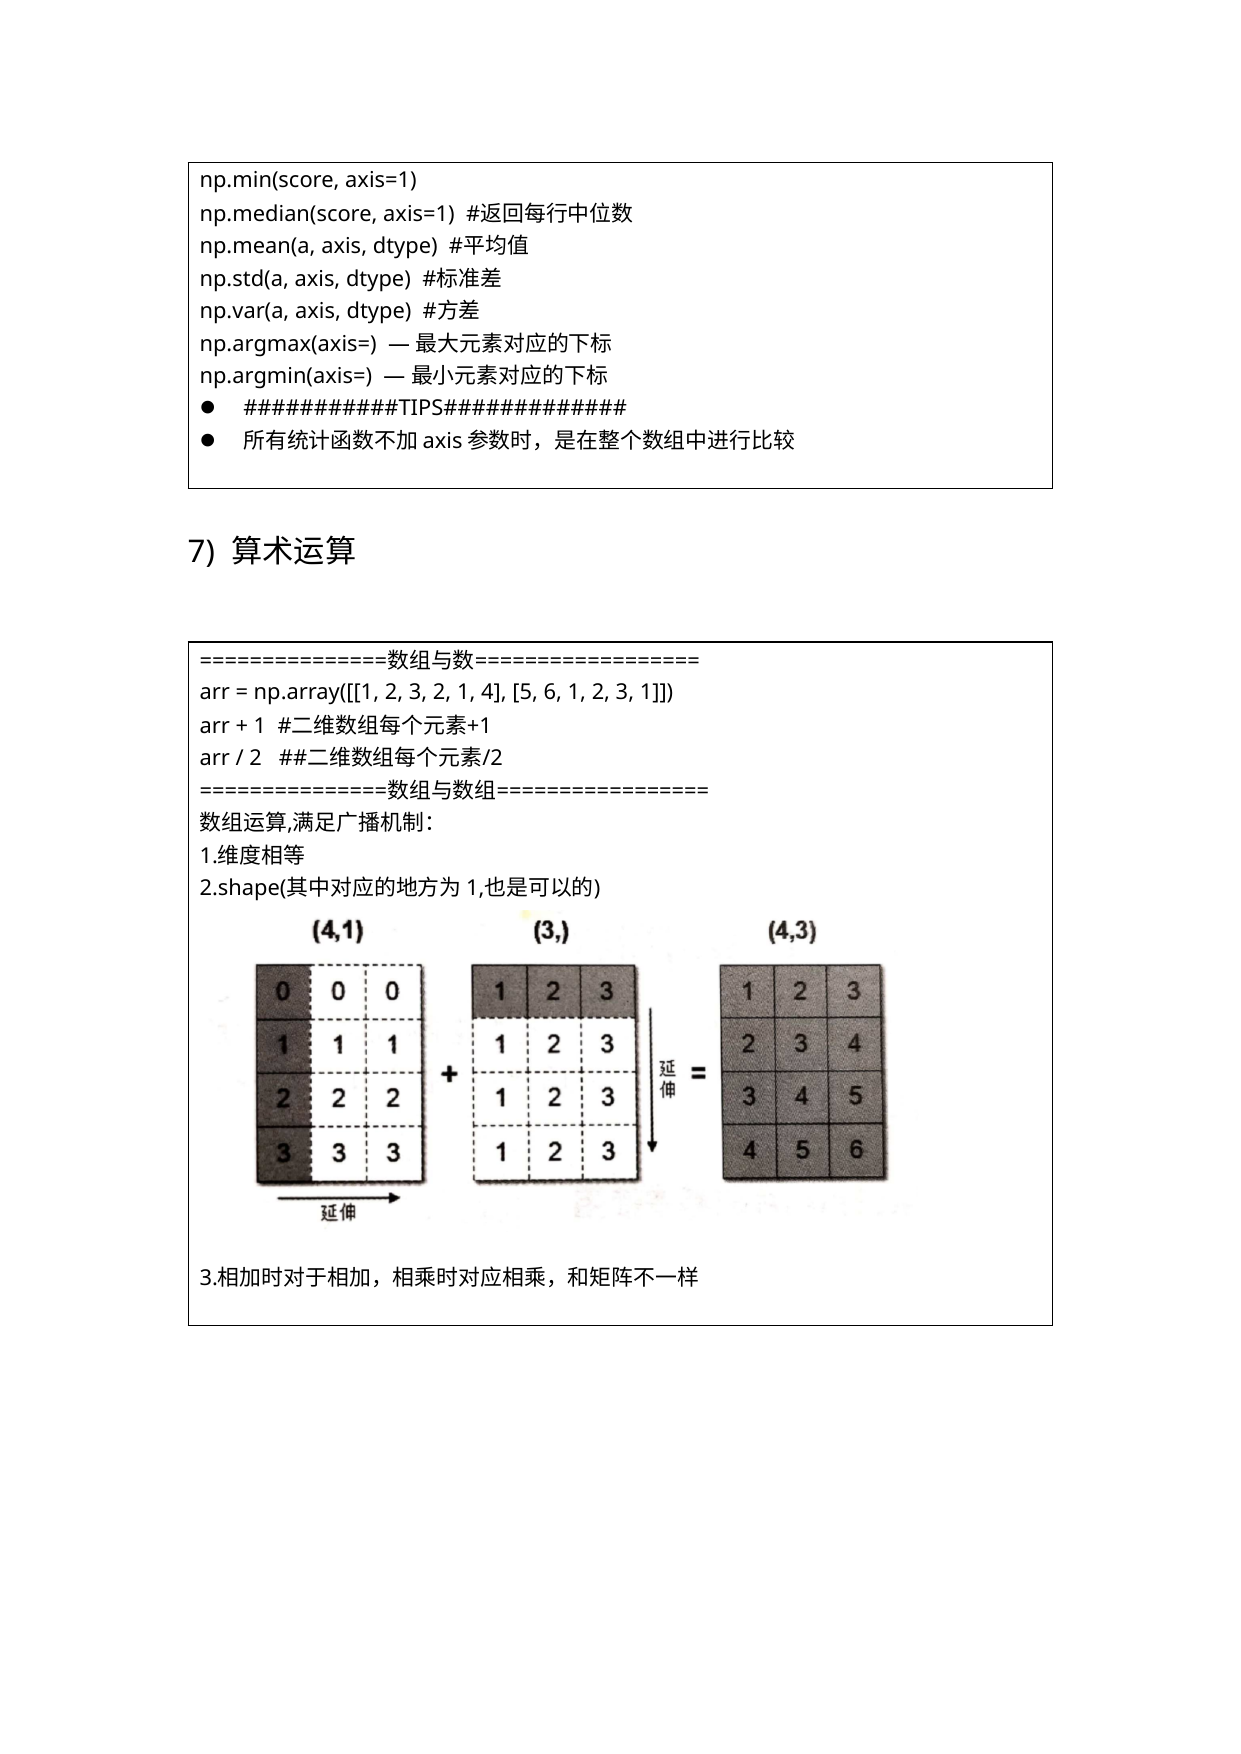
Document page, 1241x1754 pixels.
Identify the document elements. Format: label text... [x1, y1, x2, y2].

table_header ===============数组与数================== arr = np.array([[1, 2, 3, 2, 1, 4], [5, 6, 1, 2, 3, 1]]) arr + 1 #二维数组每个元素+1 arr / 2 ##二维数组每个元素/2 ===============数组与数组================= 数组运算,满足广播机制： 1.维度相等 2.shape(其中对应的地方为1,也是可以的) 3.相加时对于相加，相乘时对应相乘，和矩阵不一样 [189, 643, 1052, 1325]
subtitle 算术运算 [187, 516, 1053, 581]
picture [199, 902, 919, 1232]
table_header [189, 163, 1052, 488]
